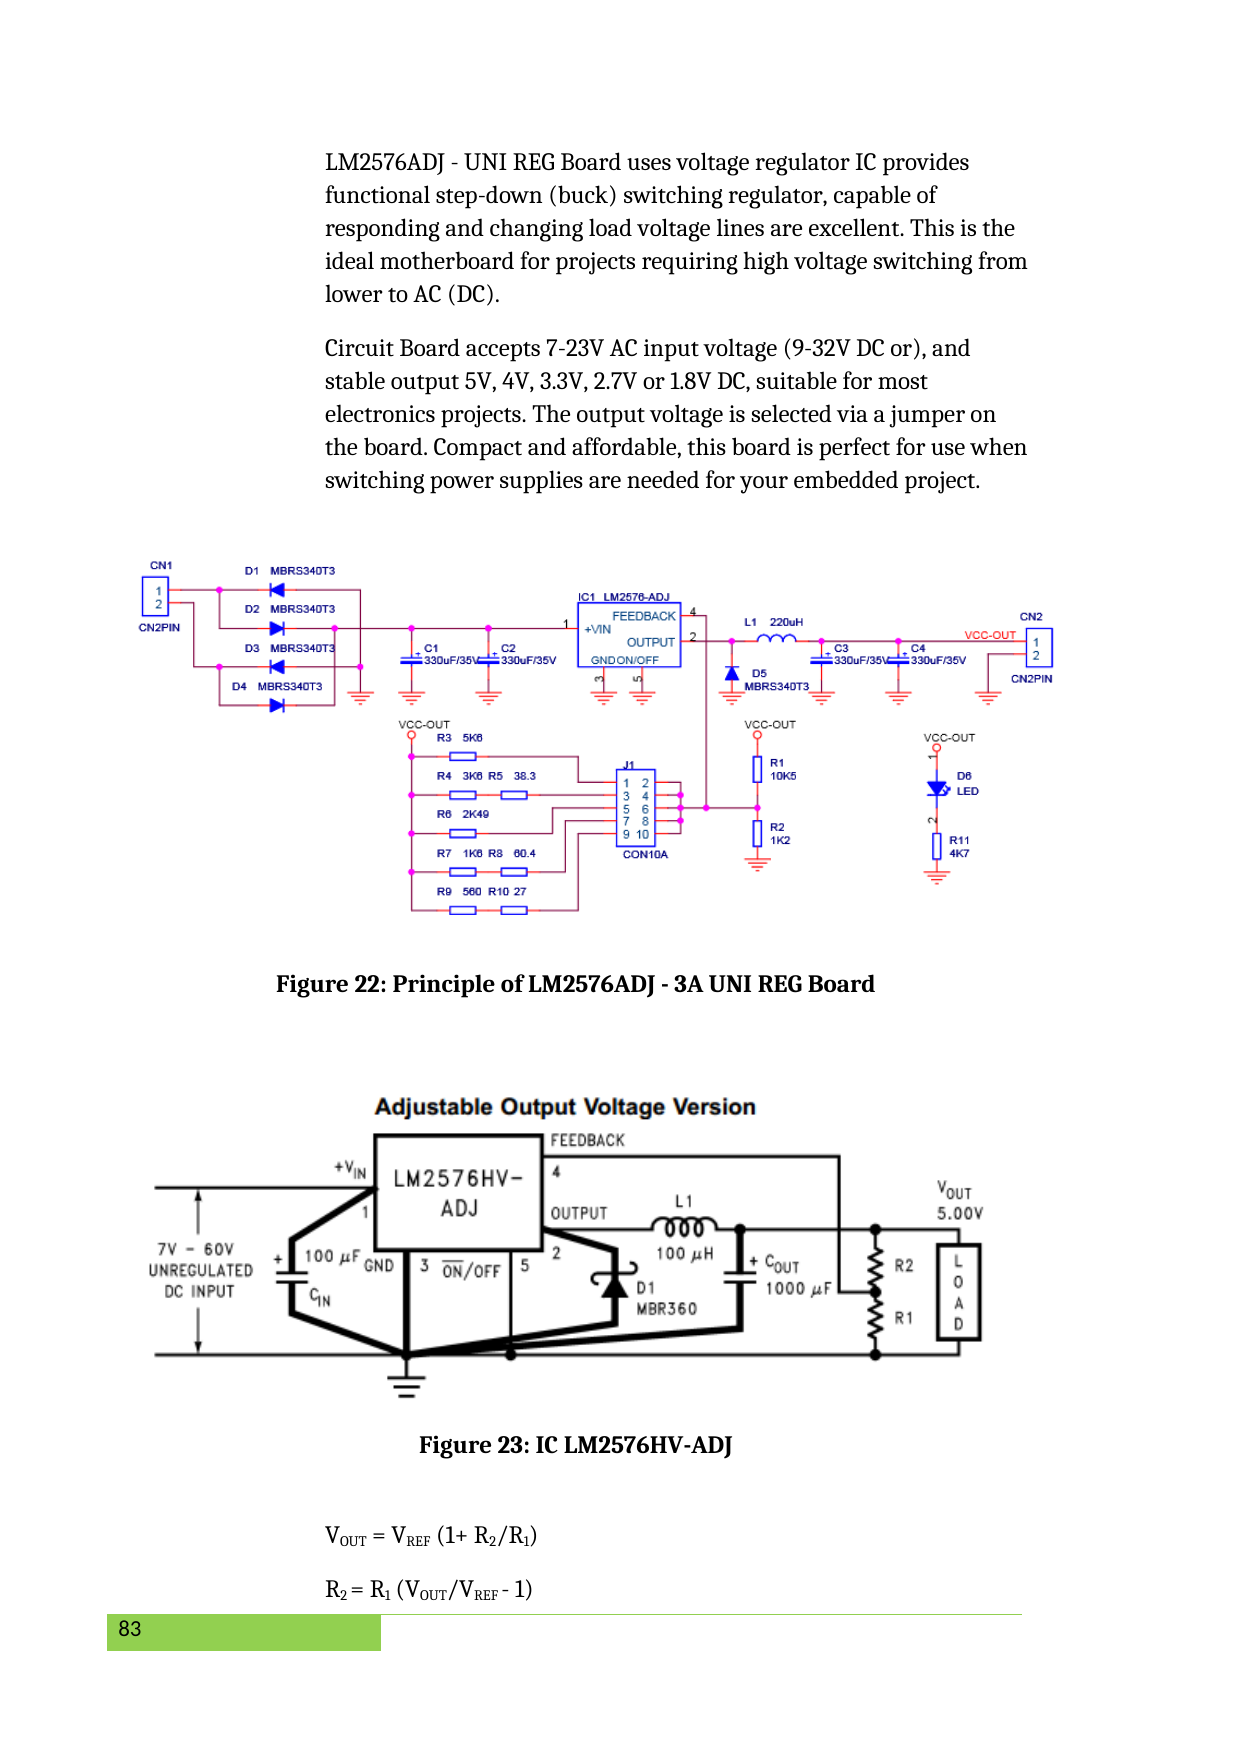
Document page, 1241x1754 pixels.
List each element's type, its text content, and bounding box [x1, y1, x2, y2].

text LM2576ADJ - UNI REG Board uses voltage regulator IC provides functional step-down (buck) switching regulator, capable of responding and changing load voltage lines are excellent. This is the ideal motherboard for projects requiring high voltage switching from lower to AC (DC). [325, 148, 1033, 308]
text Figure 23: IC LM2576HV-ADJ [118, 1431, 1033, 1459]
text VOUT = VREF (1+ R2/R1) [325, 1521, 1033, 1550]
text R2 = R1 (VOUT/VREF - 1) [325, 1575, 1033, 1604]
text Circuit Board accepts 7-23V AC input voltage (9-32V DC or), and stable output 5V, 4V, 3.3V, 2.7V or 1.8V DC, suitable for most electronics projects. The output voltage is selected via a jumper on the board. Compact and affordable, this board is perfect for use when switching power supplies are needed for your embedded project. [325, 334, 1033, 494]
picture [118, 519, 1099, 945]
picture [139, 1082, 1013, 1406]
text Figure 22: Principle of LM2576ADJ - 3A UNI REG Board [118, 969, 1033, 998]
